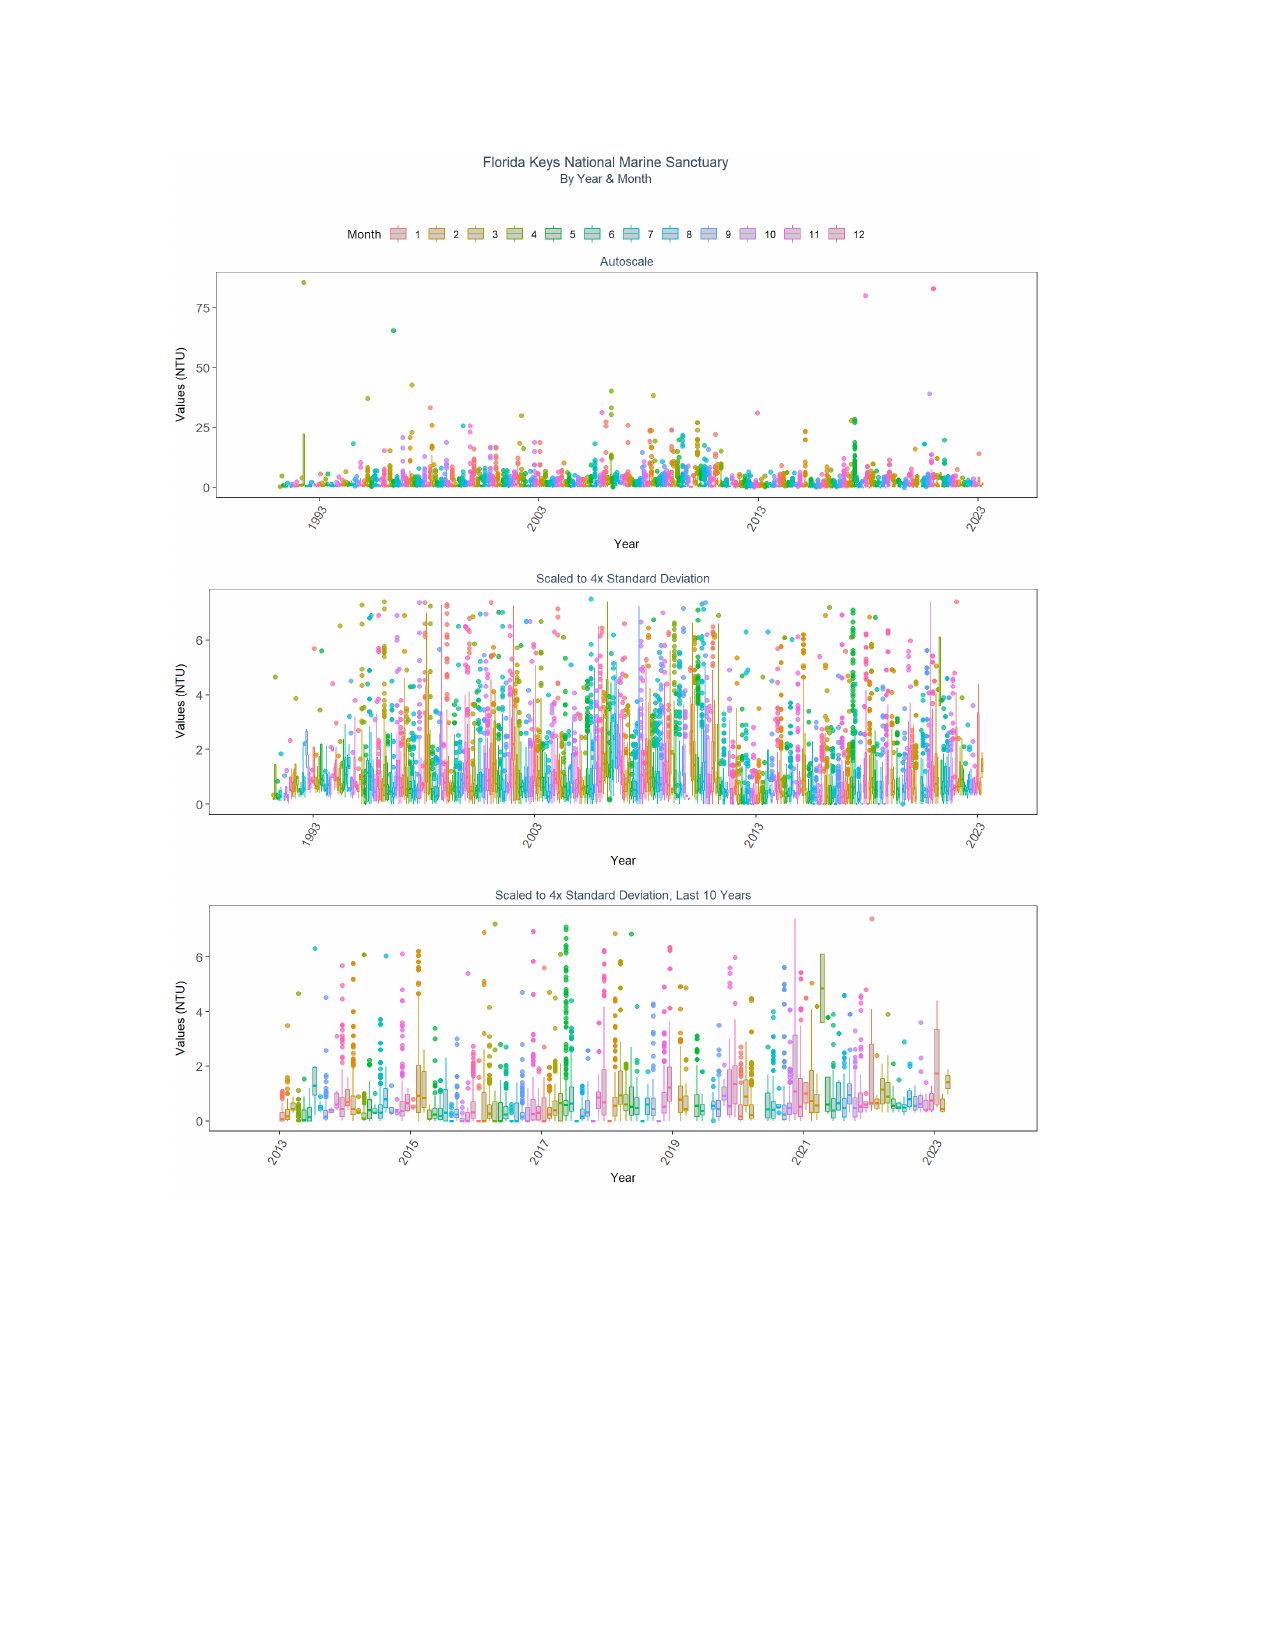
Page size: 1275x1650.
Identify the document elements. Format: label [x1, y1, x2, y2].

picture [168, 150, 1044, 1200]
